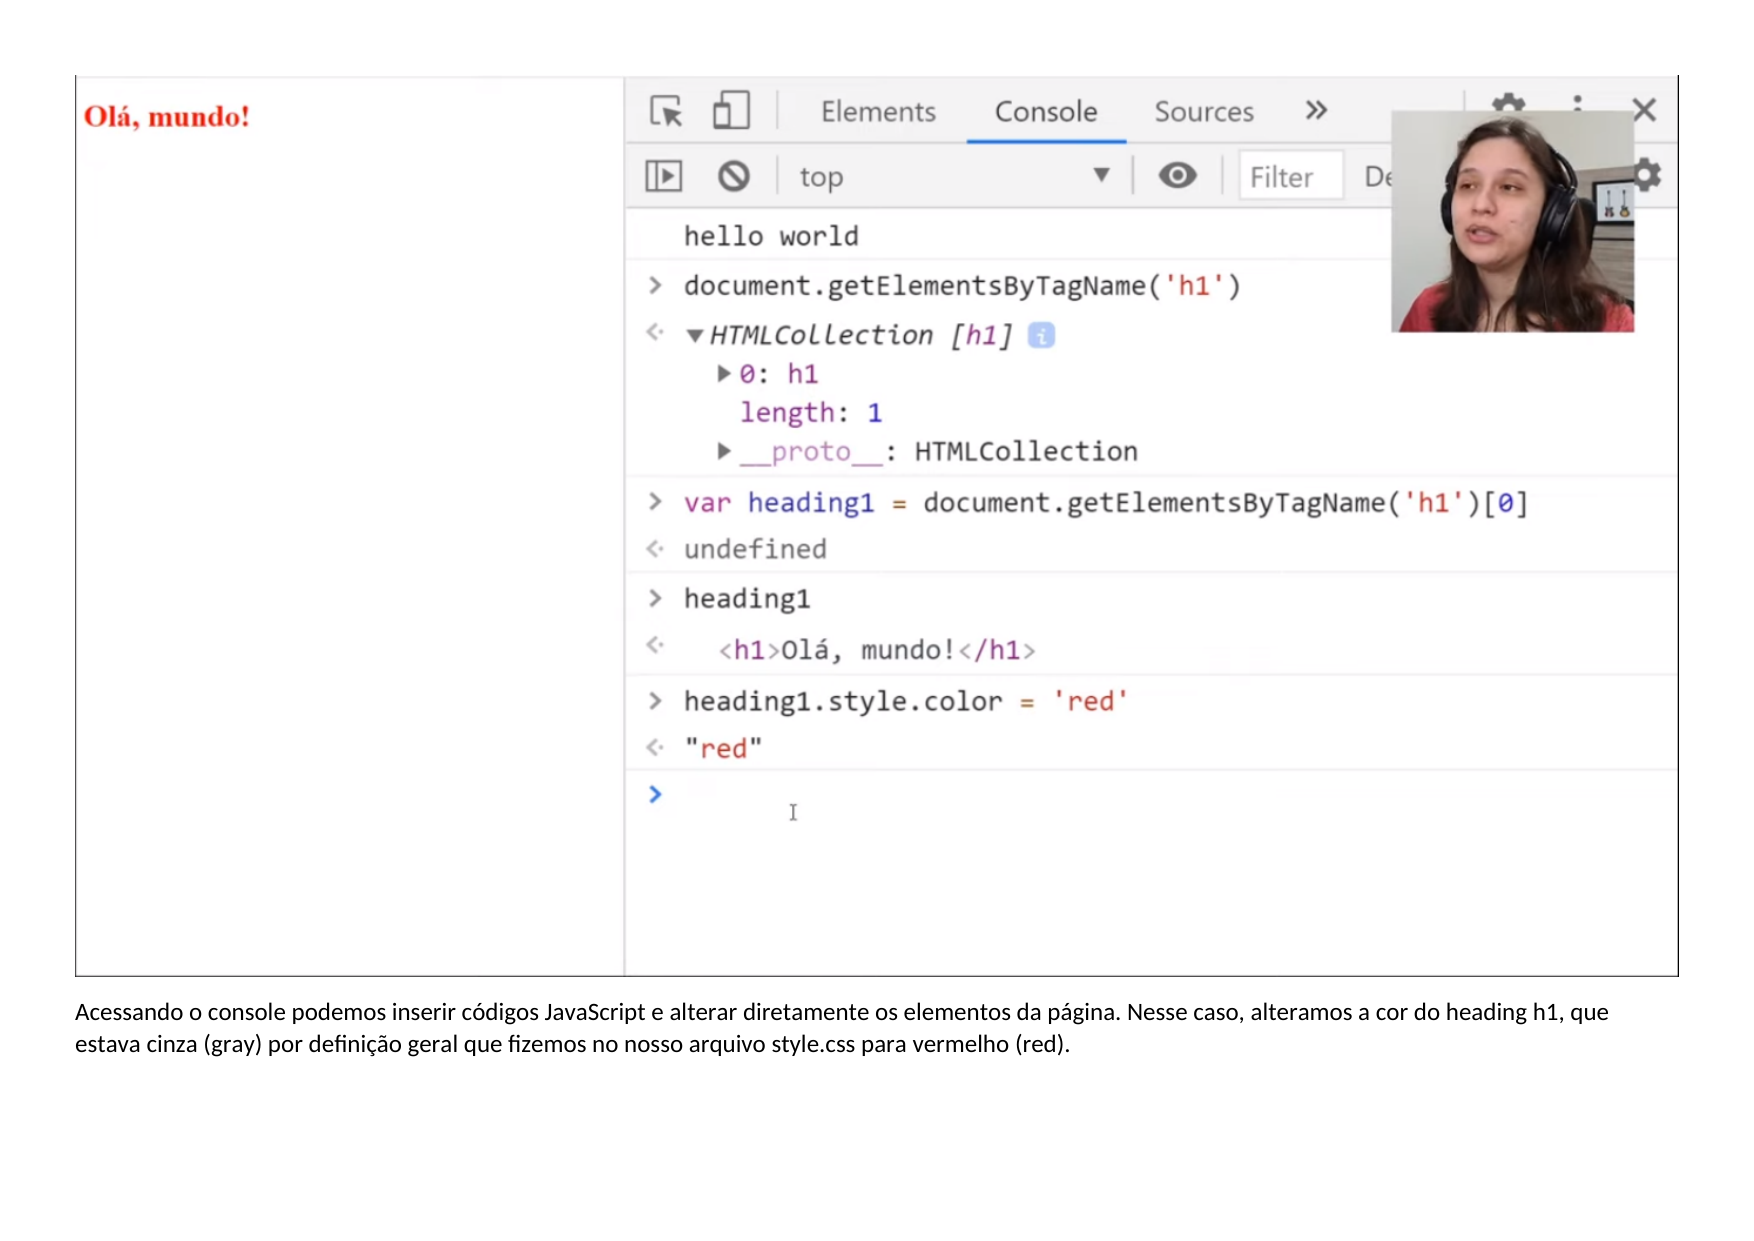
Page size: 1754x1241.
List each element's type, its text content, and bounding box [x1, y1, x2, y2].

picture [75, 75, 1679, 977]
text Acessando o console podemos inserir códigos JavaScript e alterar diretamente os elementos da página. Nesse caso, alteramos a cor do heading h1, que estava cinza (gray) por definição geral que fizemos no nosso arquivo style.css para vermelho (red). [75, 996, 1679, 1059]
